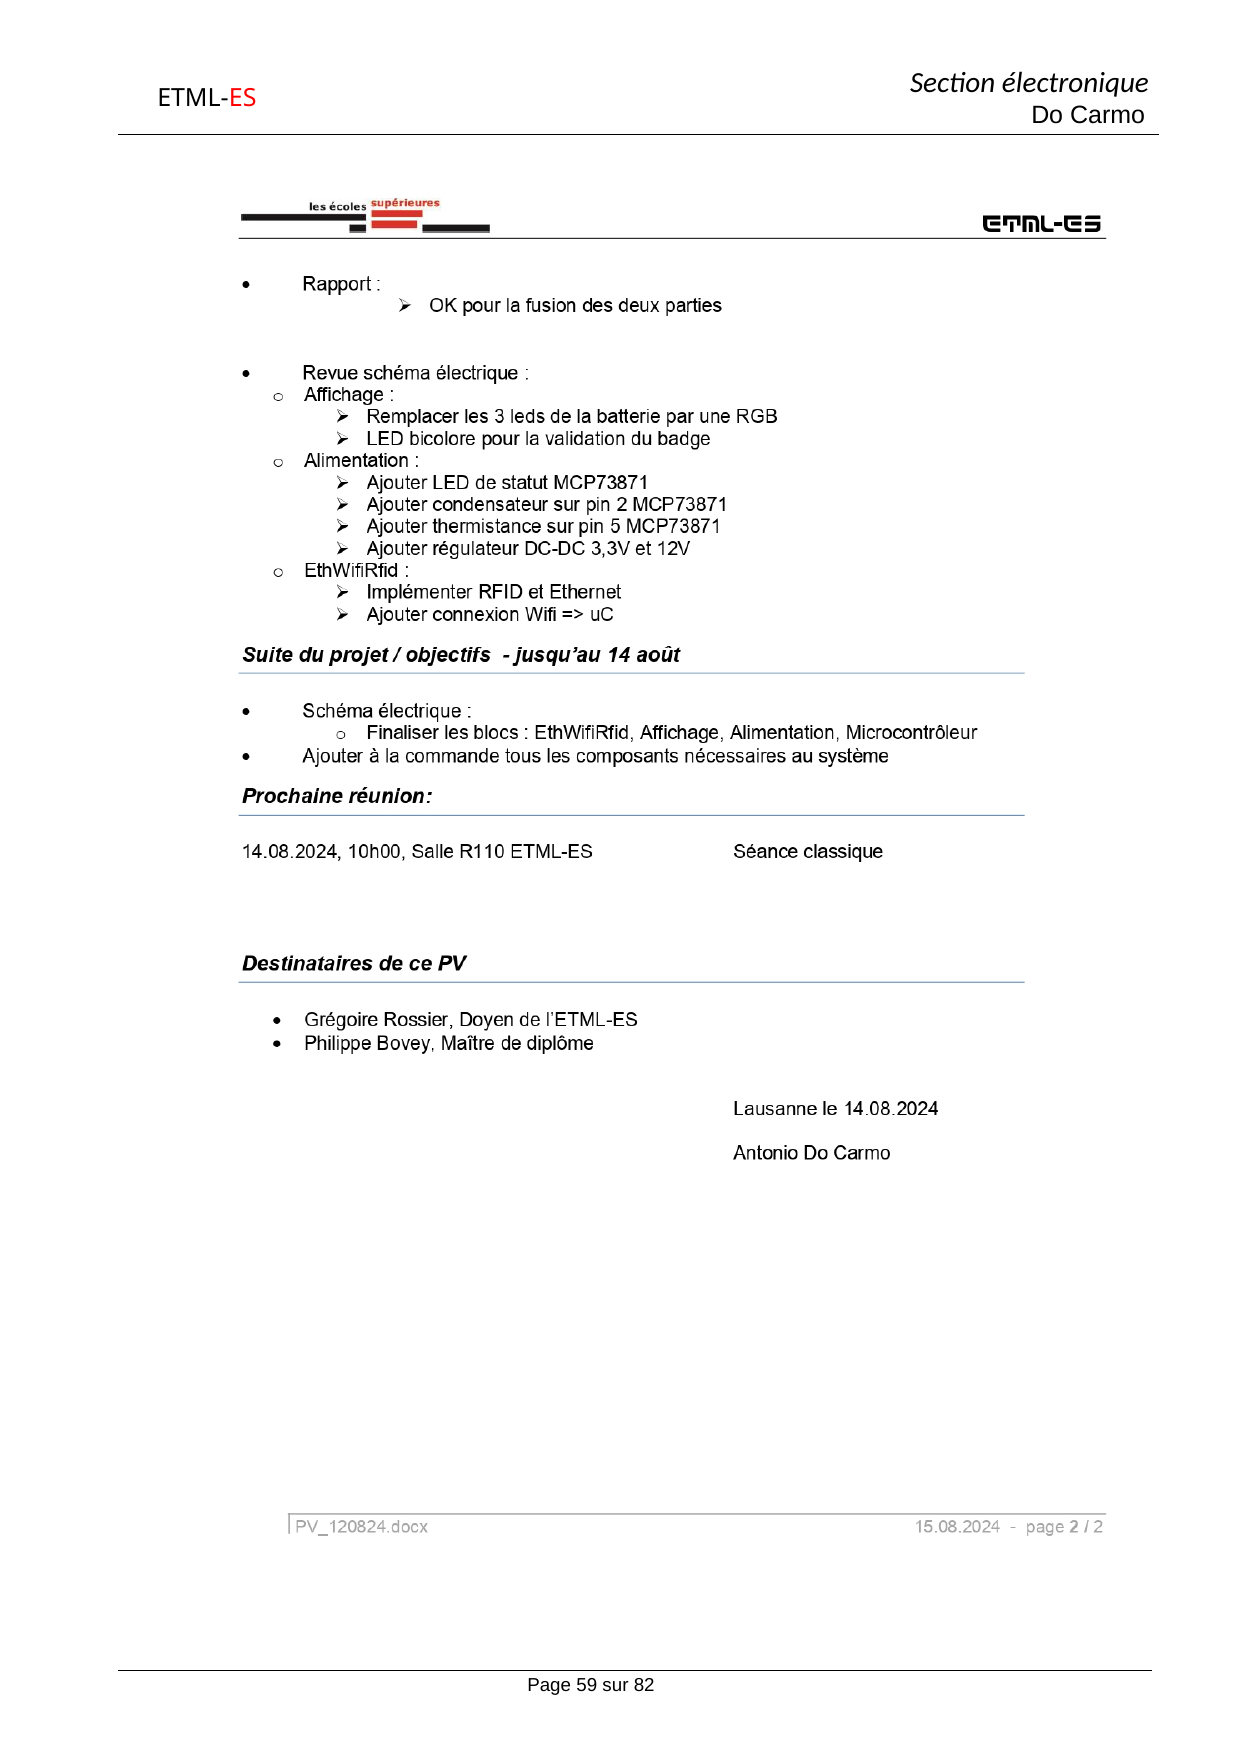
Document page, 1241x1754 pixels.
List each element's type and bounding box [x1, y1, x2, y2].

picture [118, 137, 1152, 1597]
